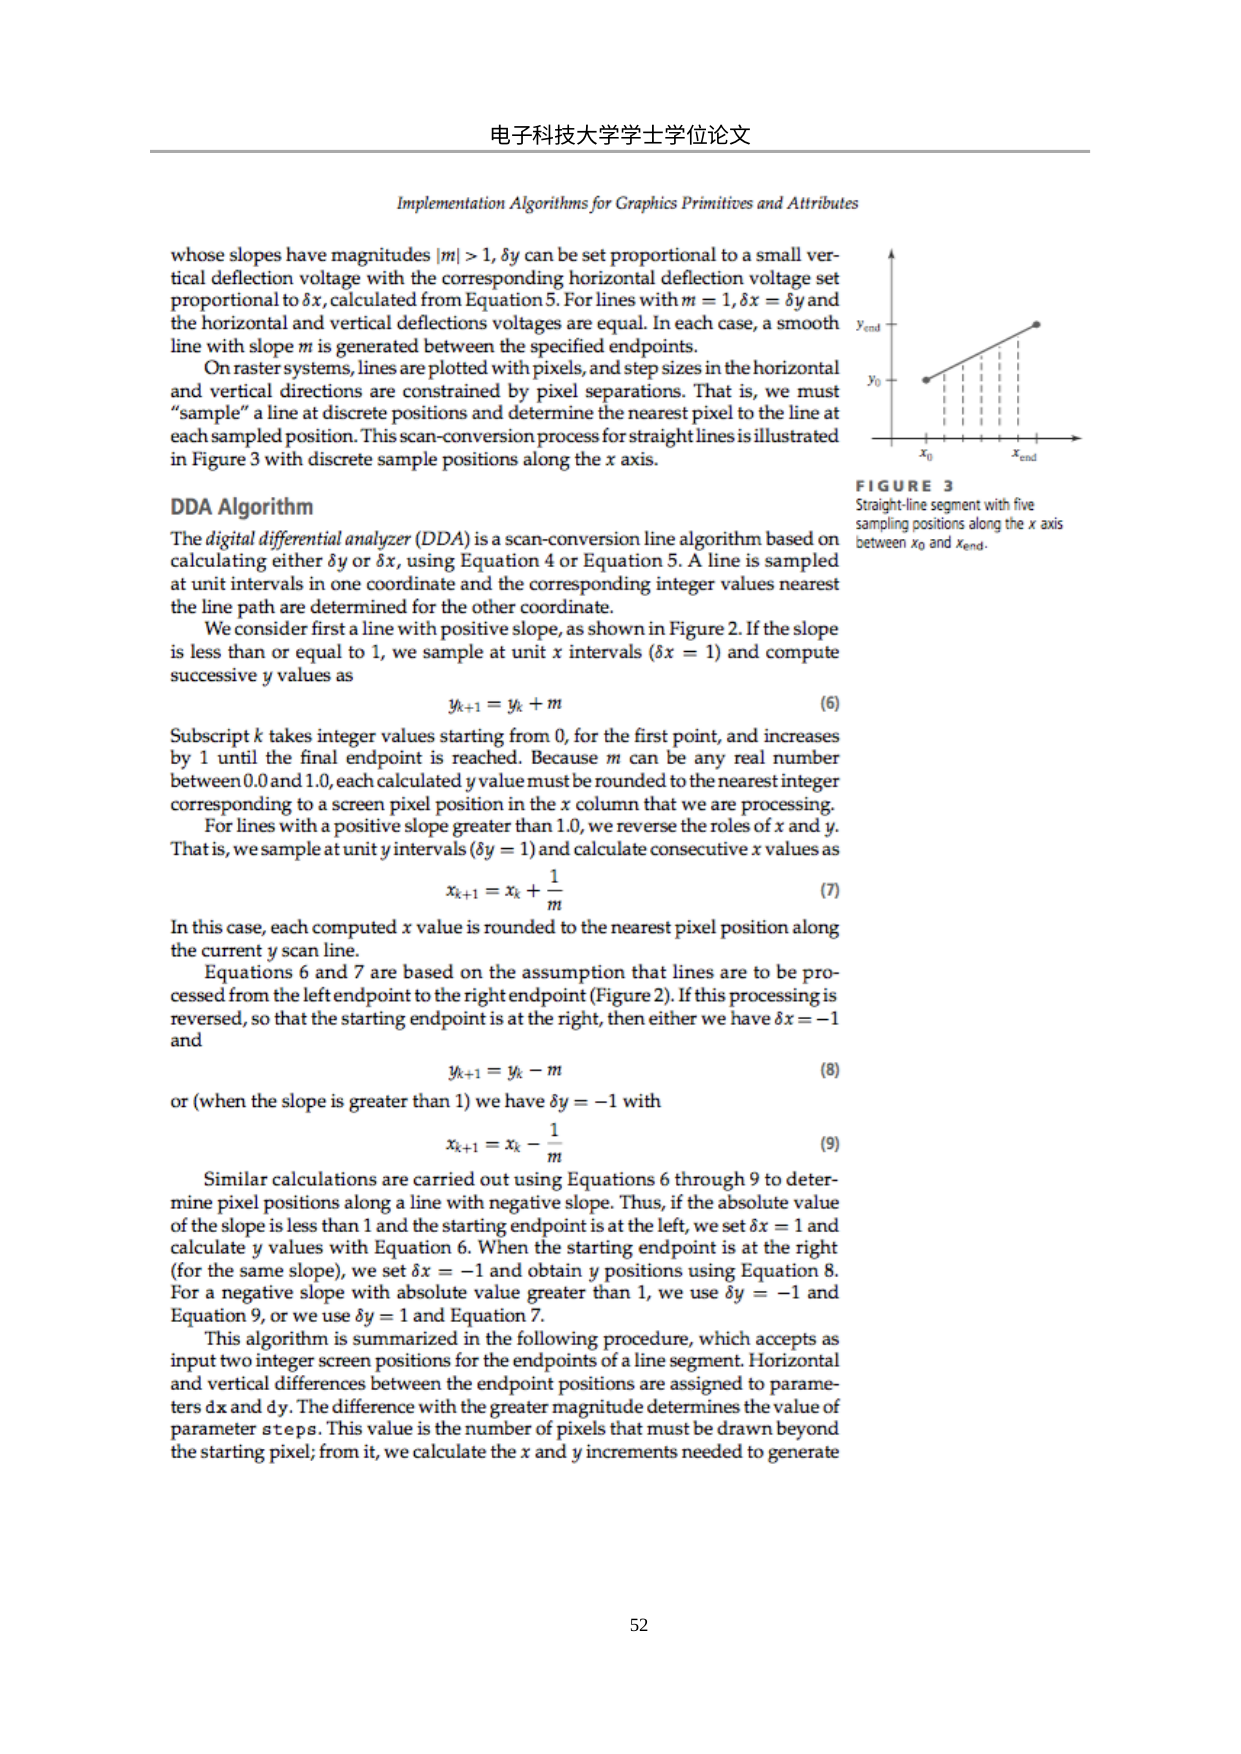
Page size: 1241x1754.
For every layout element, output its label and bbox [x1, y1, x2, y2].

picture [151, 183, 1090, 1503]
